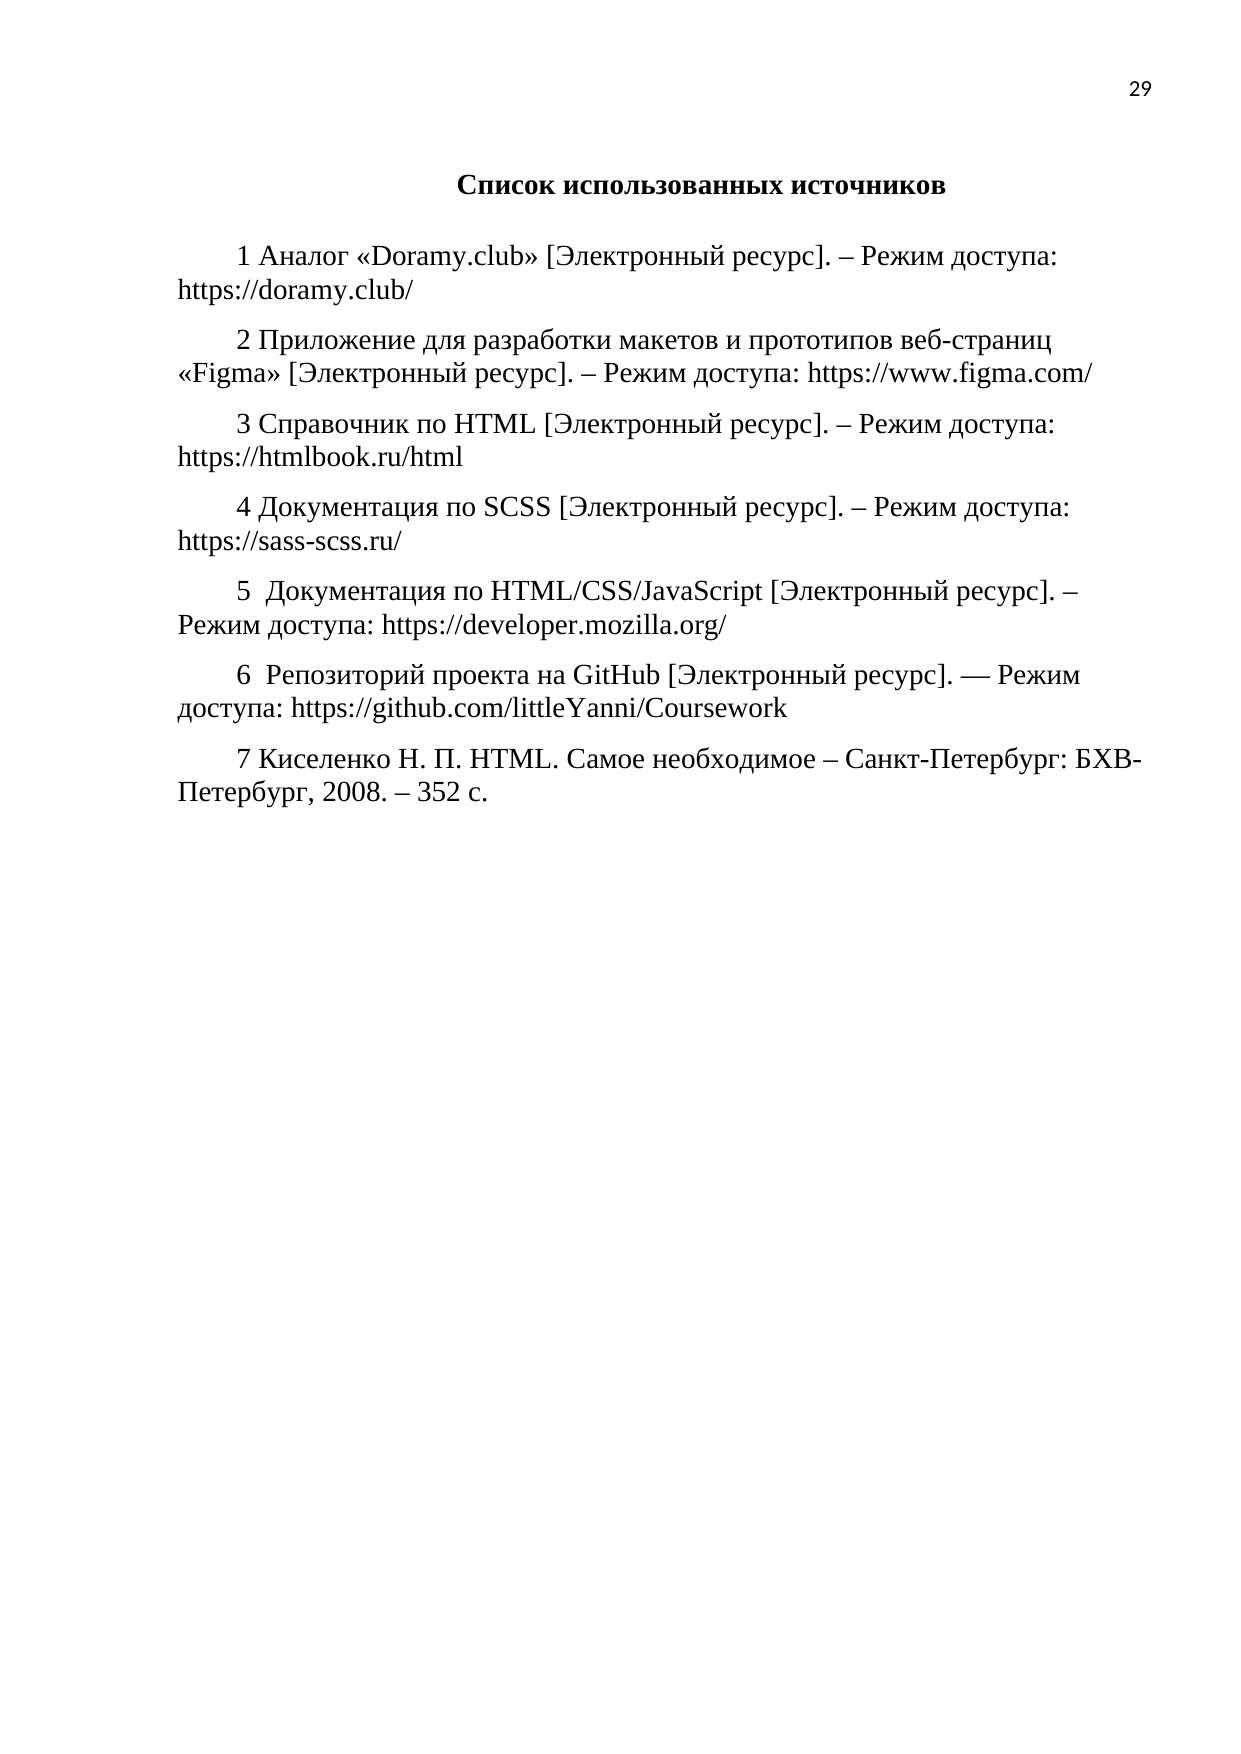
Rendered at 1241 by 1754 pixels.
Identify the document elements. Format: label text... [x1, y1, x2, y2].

text 6 Репозиторий проекта на GitHub [Электронный ресурс]. — Режим доступа: https://github.com/littleYanni/Coursework [177, 657, 1152, 724]
text 2 Приложение для разработки макетов и прототипов веб-страниц «Figma» [Электронный ресурс]. – Режим доступа: https://www.figma.com/ [177, 322, 1152, 389]
text 3 Справочник по HTML [Электронный ресурс]. – Режим доступа: https://htmlbook.ru/html [177, 406, 1152, 473]
text 4 Документация по SCSS [Электронный ресурс]. – Режим доступа: https://sass-scss.ru/ [177, 489, 1152, 557]
text Список использованных источников [177, 167, 1152, 201]
text 1 Аналог «Doramy.club» [Электронный ресурс]. – Режим доступа: https://doramy.club/ [177, 238, 1152, 305]
text 7 Киселенко Н. П. HTML. Самое необходимое – Санкт-Петербург: БХВ-Петербург, 2008. – 352 с. [177, 741, 1152, 808]
text 5 Документация по HTML/CSS/JavaScript [Электронный ресурс]. – Режим доступа: https://developer.mozilla.org/ [177, 573, 1152, 640]
